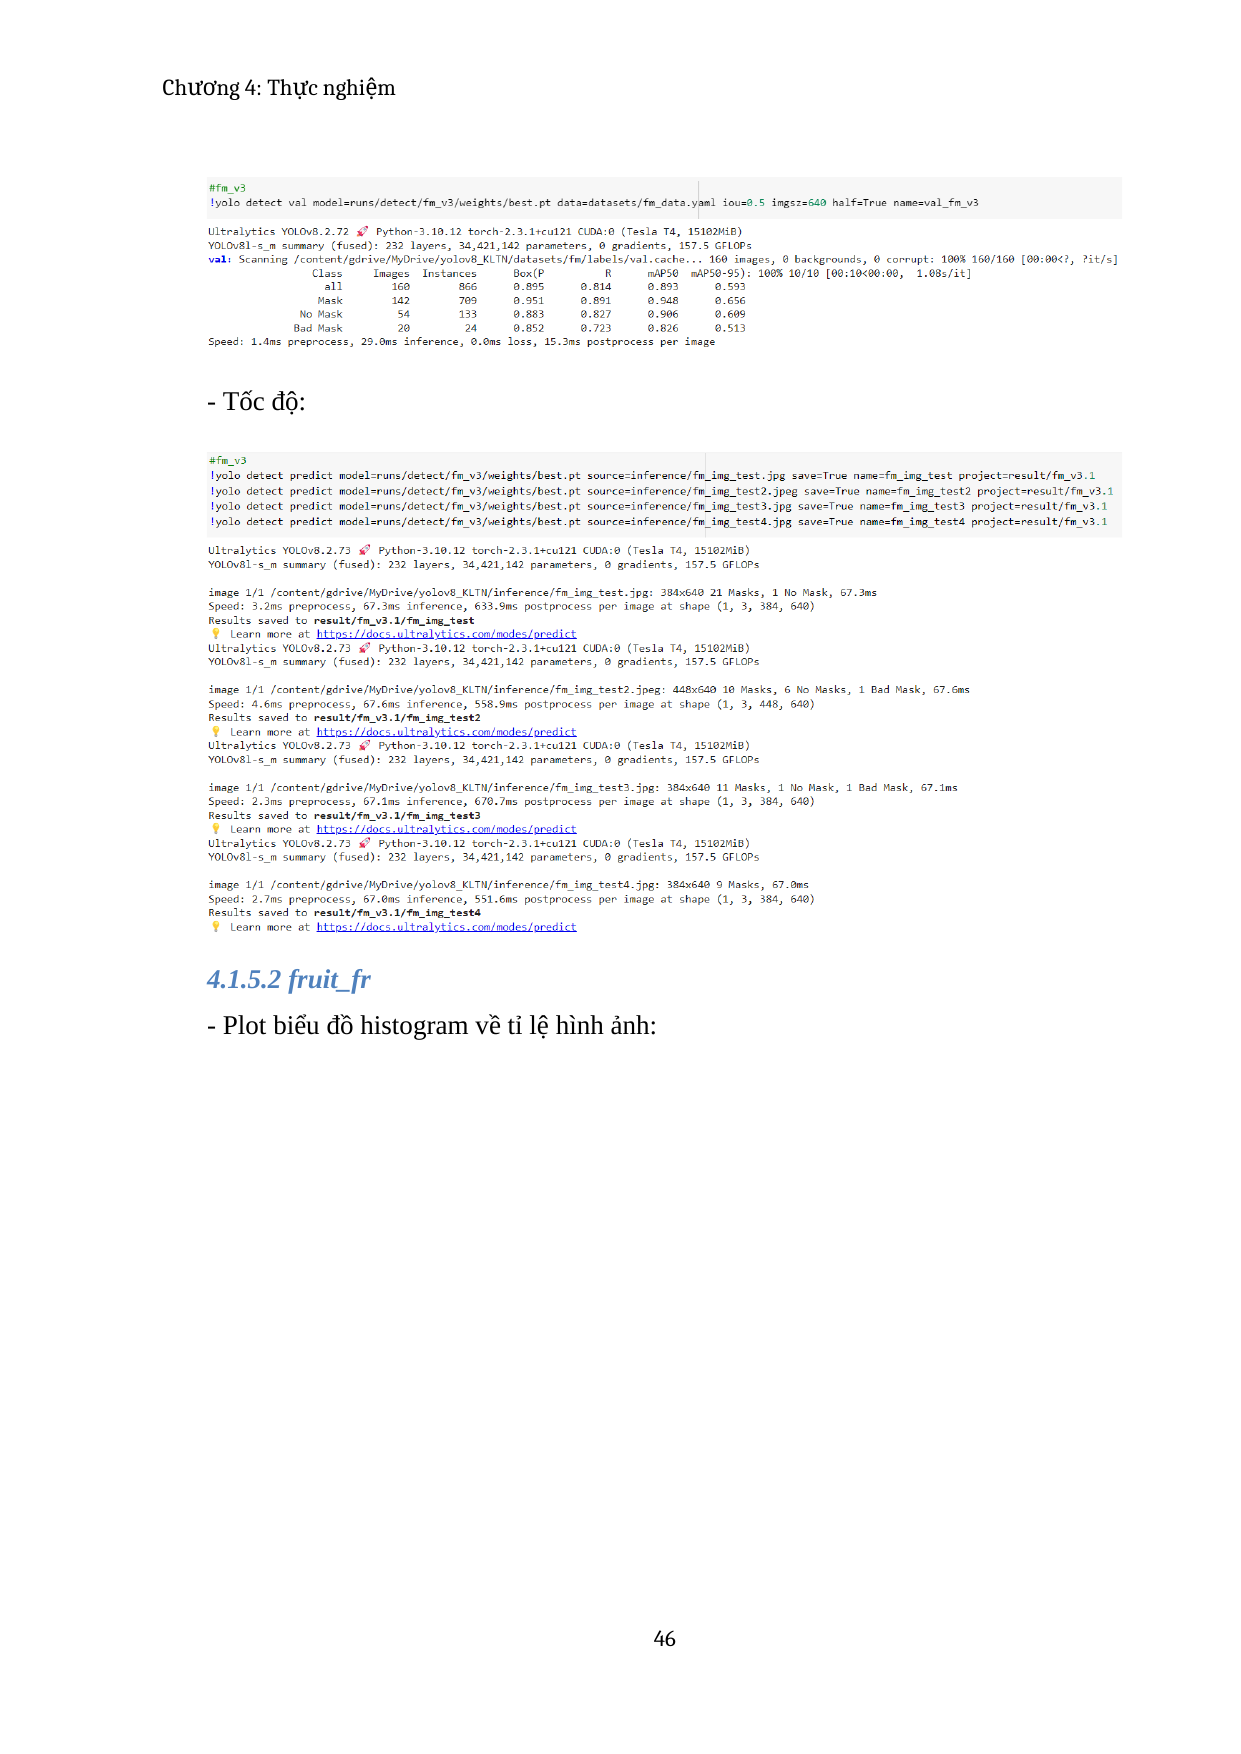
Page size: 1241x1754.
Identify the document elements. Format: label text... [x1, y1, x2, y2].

subtitle 4.1.5.2 fruit_fr [207, 963, 1122, 994]
text - Tốc độ: [207, 385, 1122, 416]
text - Plot biểu đồ histogram về tỉ lệ hình ảnh: [207, 1009, 1122, 1041]
